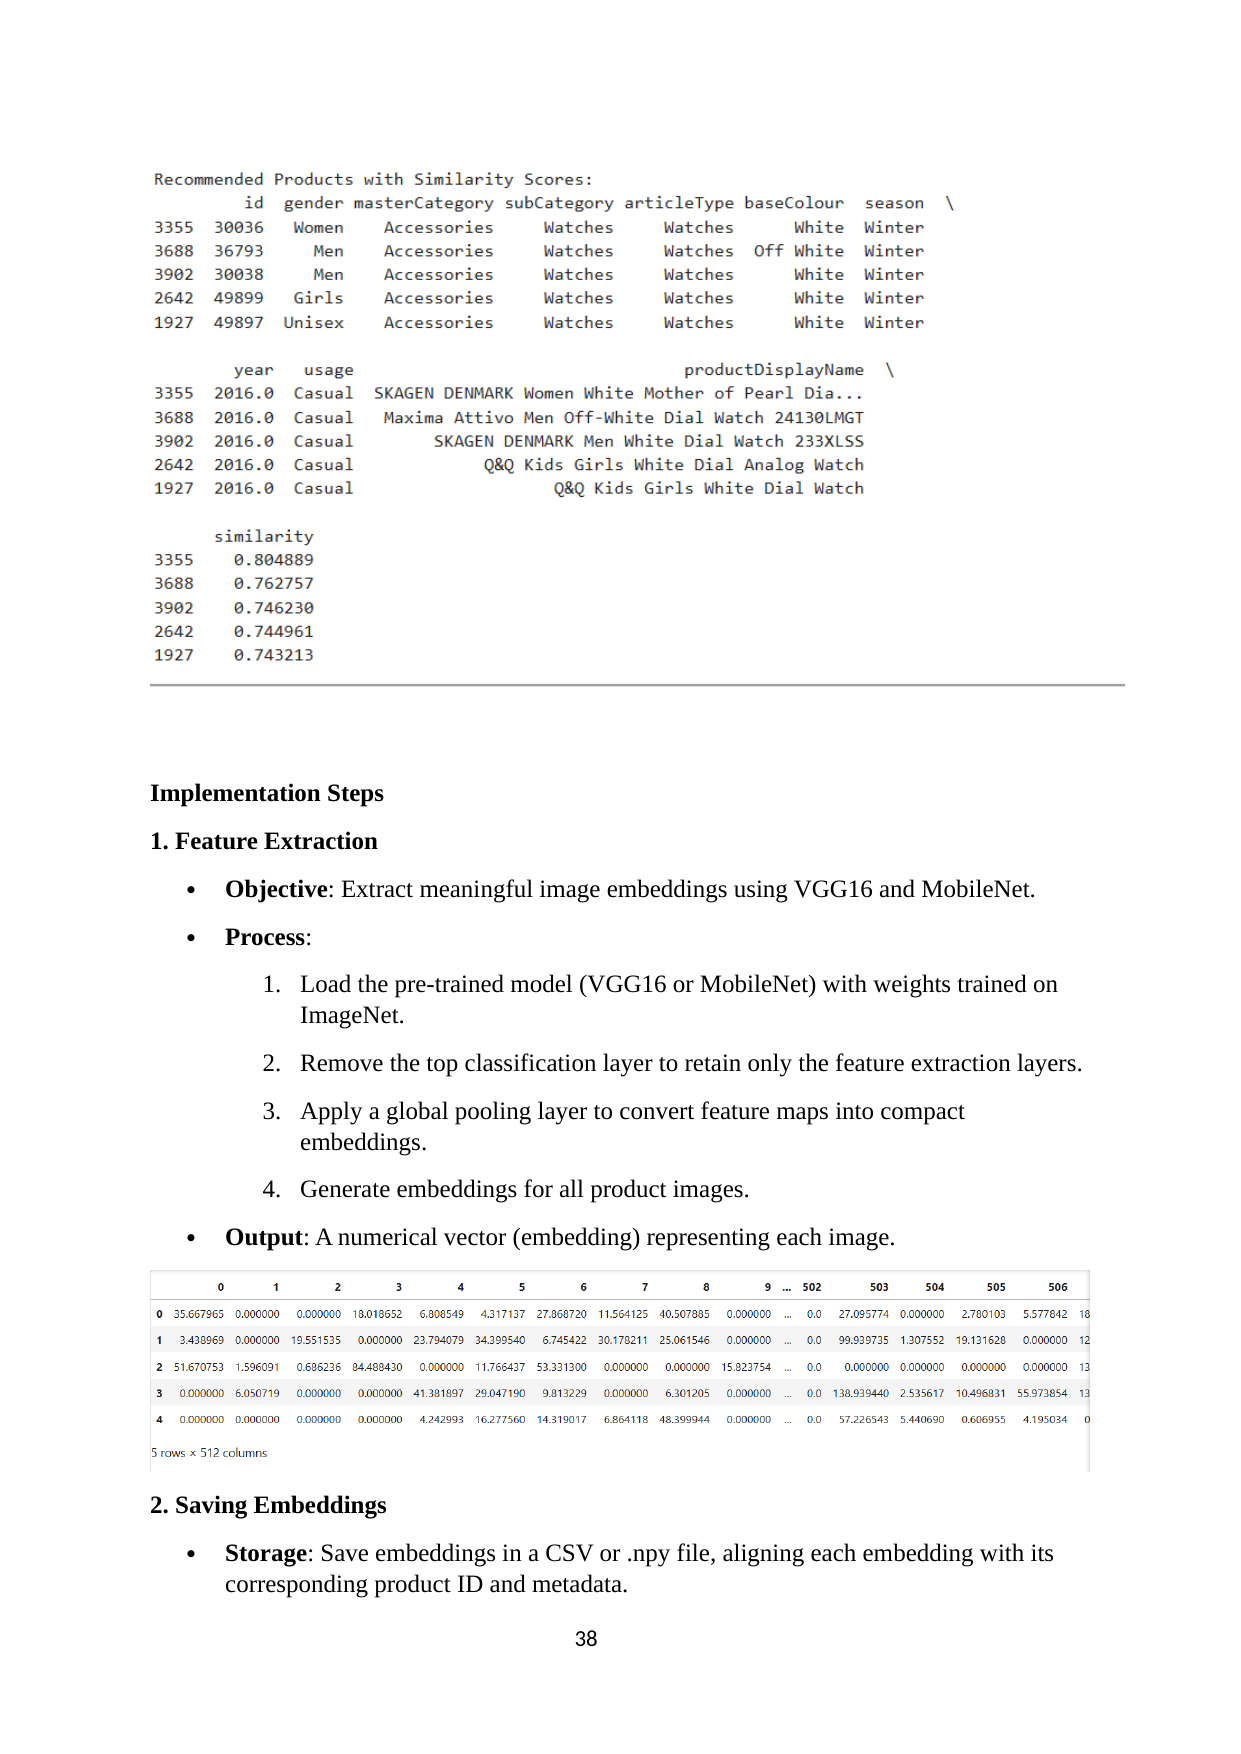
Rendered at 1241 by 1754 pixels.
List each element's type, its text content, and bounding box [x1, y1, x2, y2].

text 2. Saving Embeddings [150, 1490, 1090, 1519]
text Implementation Steps [150, 778, 1090, 807]
list Load the pre-trained model (VGG16 or MobileNet) with weights trained on ImageNet. [262, 969, 1090, 1029]
list Apply a global pooling layer to convert feature maps into compact embeddings. [262, 1096, 1090, 1156]
list Objective: Extract meaningful image embeddings using VGG16 and MobileNet. [187, 874, 1090, 903]
list Generate embeddings for all product images. [262, 1174, 1090, 1203]
list Remove the top classification layer to retain only the feature extraction layers. [262, 1048, 1090, 1077]
text 1. Feature Extraction [150, 826, 1090, 855]
picture [150, 150, 1090, 665]
picture [150, 1270, 1090, 1472]
list Process: [187, 922, 1090, 950]
list Output: A numerical vector (embedding) representing each image. [187, 1222, 1090, 1251]
list Storage: Save embeddings in a CSV or .npy file, aligning each embedding with its corresponding product ID and metadata. [187, 1538, 1090, 1597]
